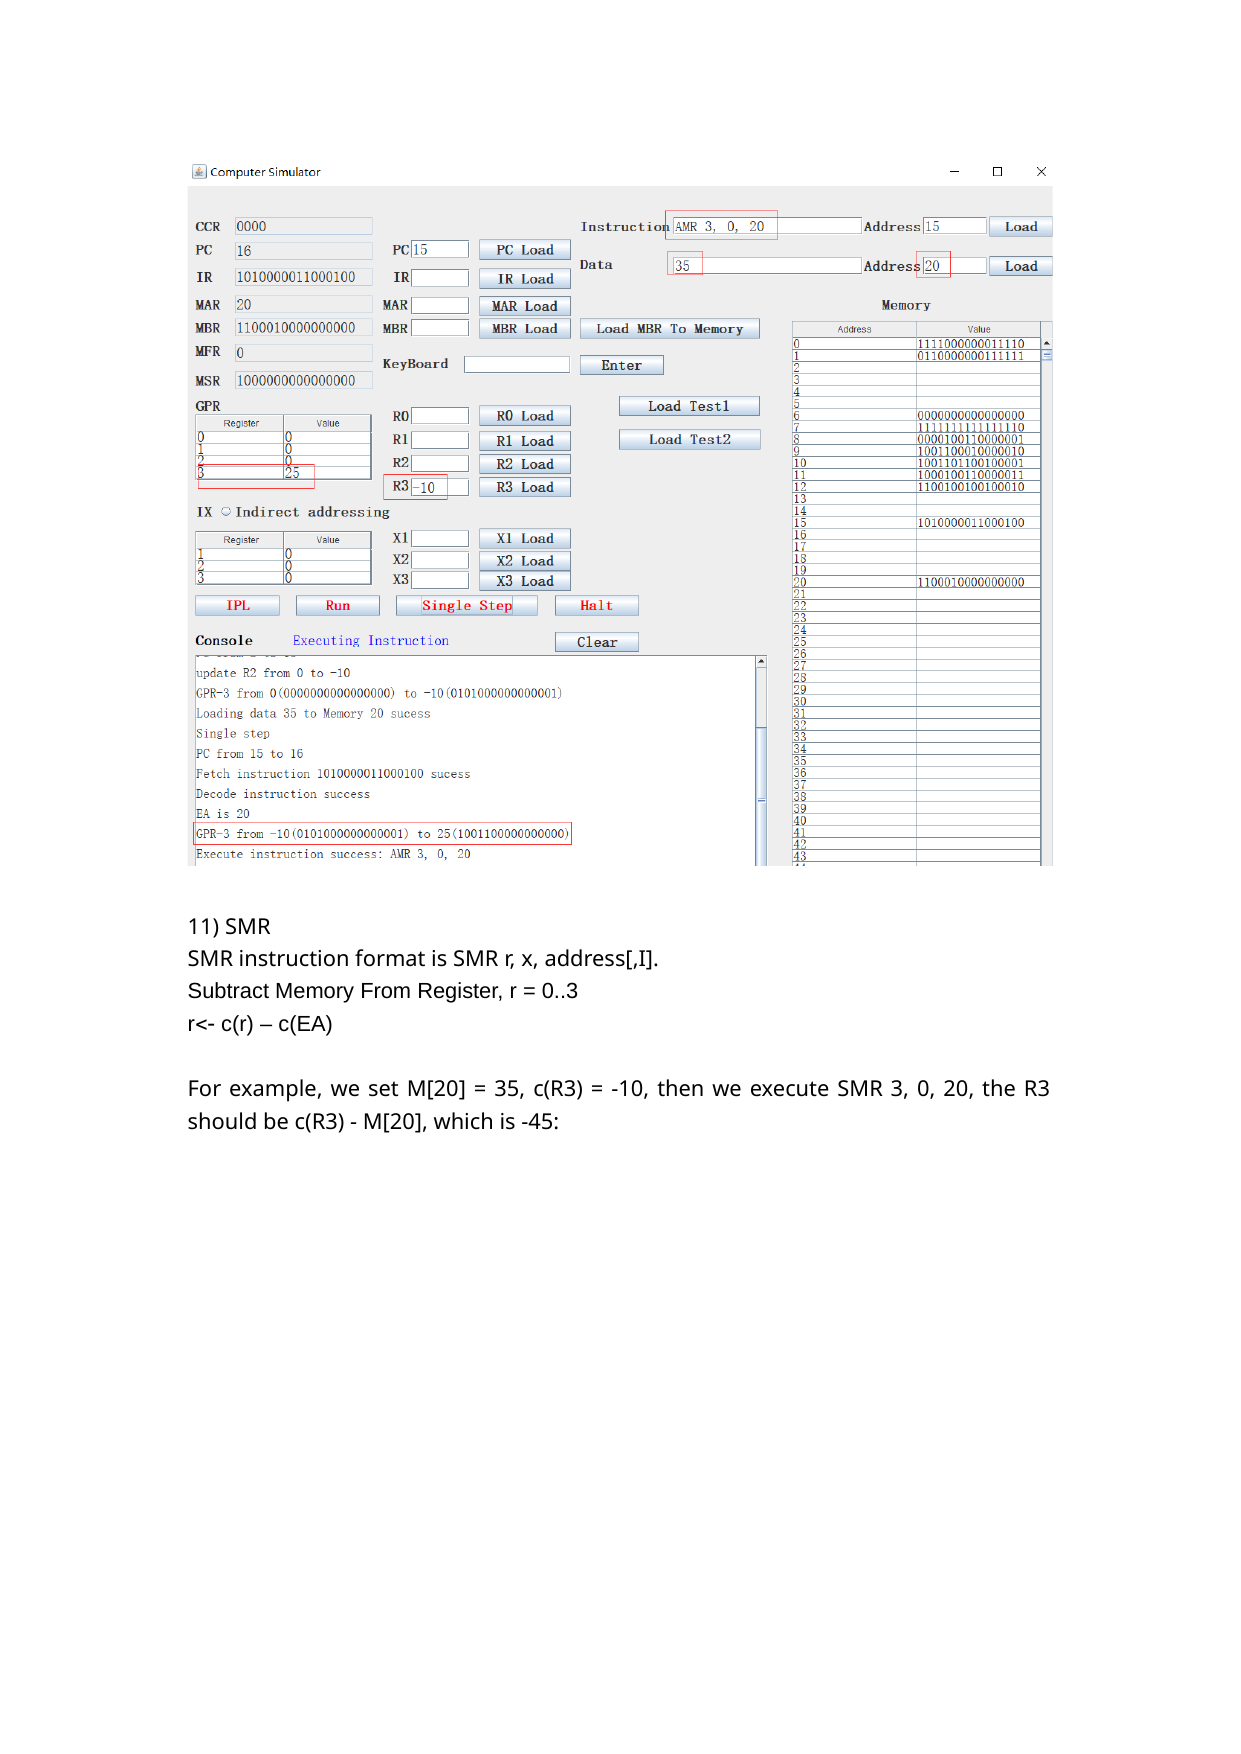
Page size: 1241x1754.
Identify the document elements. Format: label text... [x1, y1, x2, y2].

text SMR instruction format is SMR r, x, address[,I]. [187, 942, 1053, 974]
picture [187, 162, 1053, 866]
list SMR [187, 909, 1053, 942]
text Subtract Memory From Register, r = 0..3 [187, 974, 1053, 1007]
text r c(r) – c(EA) [187, 1007, 1053, 1039]
text For example, we set M[20] = 35, c(R3) = -10, then we execute SMR 3, 0, 20, the R3 should be c(R3) - M[20], which is -45: [187, 1072, 1053, 1137]
